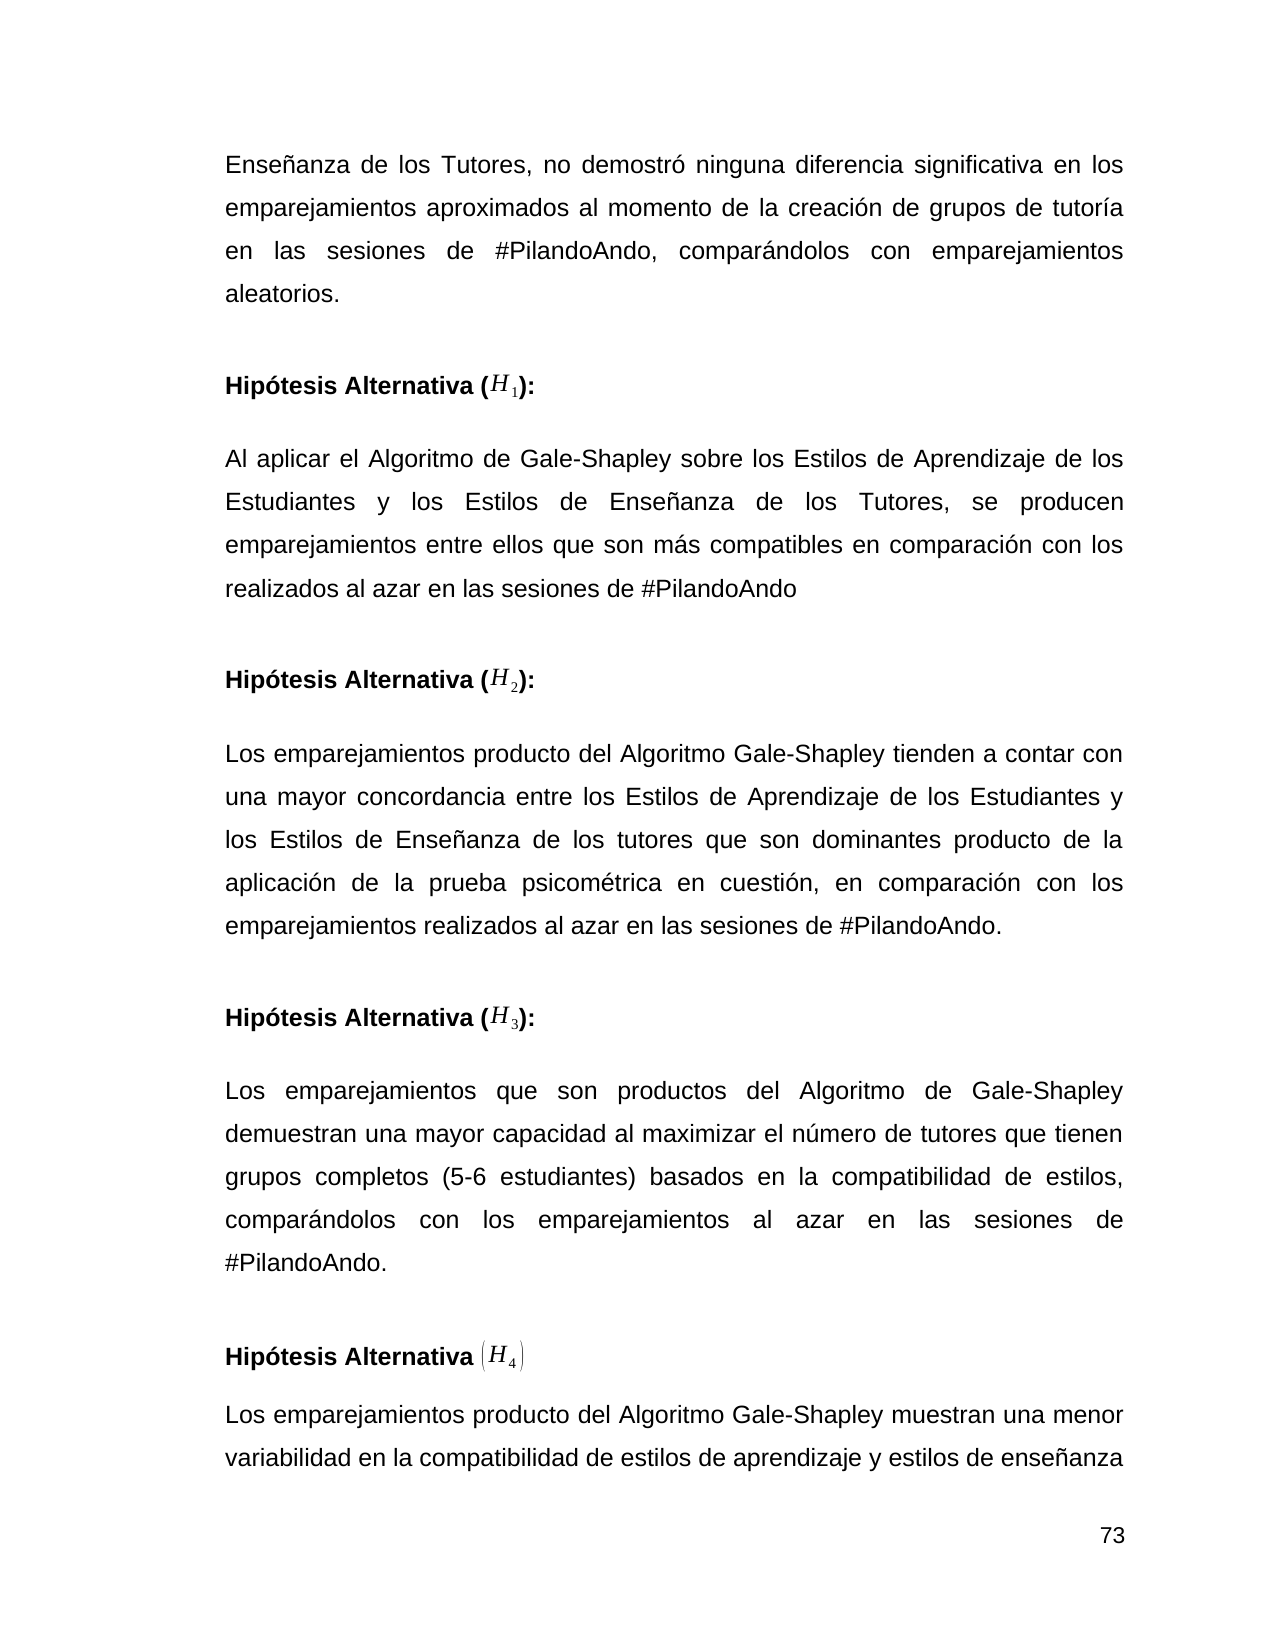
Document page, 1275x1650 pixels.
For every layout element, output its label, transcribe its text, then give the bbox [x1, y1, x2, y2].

subtitle Hipótesis Alternativa (): [225, 370, 1125, 401]
subtitle Hipótesis Alternativa (): [225, 664, 1125, 695]
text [225, 150, 1125, 308]
subtitle Hipótesis Alternativa (): [225, 1001, 1125, 1033]
subtitle Hipótesis Alternativa [225, 1339, 1125, 1373]
text Al aplicar el Algoritmo de Gale-Shapley sobre los Estilos de Aprendizaje de los Estudiantes y los Estilos de Enseñanza de los Tutores, se producen emparejamientos entre ellos que son más compatibles en comparación con los realizados al azar en las sesiones de #PilandoAndo [225, 444, 1125, 602]
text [225, 1400, 1125, 1472]
text Los emparejamientos producto del Algoritmo Gale-Shapley tienden a contar con una mayor concordancia entre los Estilos de Aprendizaje de los Estudiantes y los Estilos de Enseñanza de los tutores que son dominantes producto de la aplicación de la prueba psicométrica en cuestión, en comparación con los emparejamientos realizados al azar en las sesiones de #PilandoAndo. [225, 738, 1125, 940]
text Los emparejamientos que son productos del Algoritmo de Gale-Shapley demuestran una mayor capacidad al maximizar el número de tutores que tienen grupos completos (5-6 estudiantes) basados en la compatibilidad de estilos, comparándolos con los emparejamientos al azar en las sesiones de #PilandoAndo. [225, 1076, 1125, 1277]
